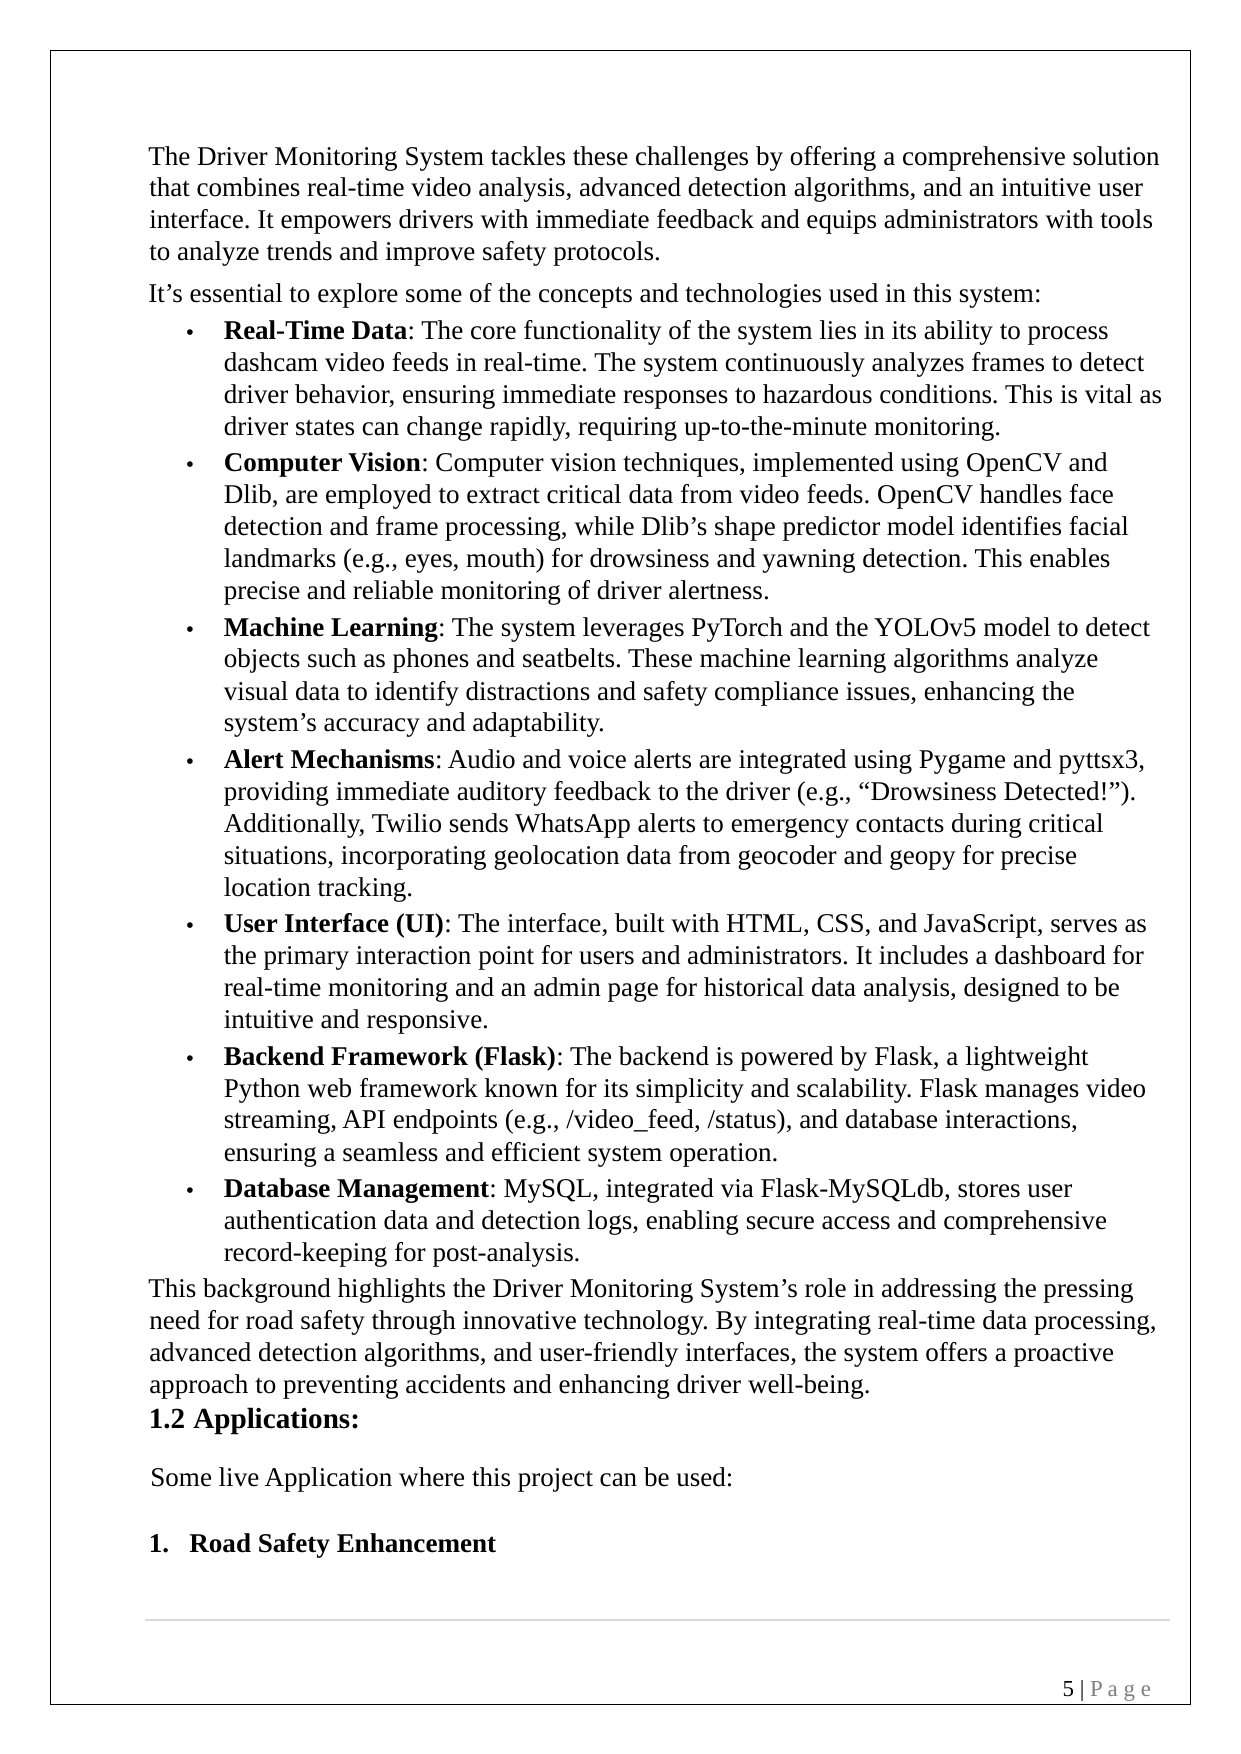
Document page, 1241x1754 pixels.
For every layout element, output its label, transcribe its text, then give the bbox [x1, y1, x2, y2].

list User Interface (UI): The interface, built with HTML, CSS, and JavaScript, serves as the primary interaction point for users and administrators. It includes a dashboard for real-time monitoring and an admin page for historical data analysis, designed to be intuitive and responsive. [186, 907, 1166, 1034]
text This background highlights the Driver Monitoring System’s role in addressing the pressing need for road safety through innovative technology. By integrating real-time data processing, advanced detection algorithms, and user-friendly interfaces, the system offers a proactive approach to preventing accidents and enhancing driver well-being. [148, 1272, 1166, 1399]
list Backend Framework (Flask): The backend is powered by Flask, a lightweight Python web framework known for its simplicity and scalability. Flask manages video streaming, API endpoints (e.g., /video_feed, /status), and database interactions, ensuring a seamless and efficient system operation. [186, 1040, 1166, 1167]
text The Driver Monitoring System tackles these challenges by offering a comprehensive solution that combines real-time video analysis, advanced detection algorithms, and an intuitive user interface. It empowers drivers with immediate feedback and equips administrators with tools to analyze trends and improve safety protocols. [148, 139, 1166, 267]
list Computer Vision: Computer vision techniques, implemented using OpenCV and Dlib, are employed to extract critical data from video feeds. OpenCV handles face detection and frame processing, while Dlib’s shape predictor model identifies facial landmarks (e.g., eyes, mouth) for drowsiness and yawning detection. This enables precise and reliable monitoring of driver alertness. [186, 446, 1166, 605]
text It’s essential to explore some of the concepts and technologies used in this system: [148, 277, 1166, 308]
text Some live Application where this project can be used: [150, 1461, 1166, 1492]
list Database Management: MySQL, integrated via Flask-MySQLdb, stores user authentication data and detection logs, enabling secure access and comprehensive record-keeping for post-analysis. [186, 1172, 1166, 1267]
list Road Safety Enhancement [148, 1527, 1235, 1558]
list Machine Learning: The system leverages PyTorch and the YOLOv5 model to detect objects such as phones and seatbelts. These machine learning algorithms analyze visual data to identify distractions and safety compliance issues, enhancing the system’s accuracy and adaptability. [186, 611, 1166, 738]
list Real-Time Data: The core functionality of the system lies in its ability to process dashcam video feeds in real-time. The system continuously analyzes frames to detect driver behavior, ensuring immediate responses to hazardous conditions. This is vital as driver states can change rapidly, requiring up-to-the-minute monitoring. [186, 314, 1166, 441]
list Alert Mechanisms: Audio and voice alerts are integrated using Pygame and pyttsx3, providing immediate auditory feedback to the driver (e.g., “Drowsiness Detected!”). Additionally, Twilio sends WhatsApp alerts to emergency contacts during critical situations, incorporating geolocation data from geocoder and geopy for precise location tracking. [186, 743, 1166, 902]
text 1.2 Applications: [148, 1401, 1235, 1434]
